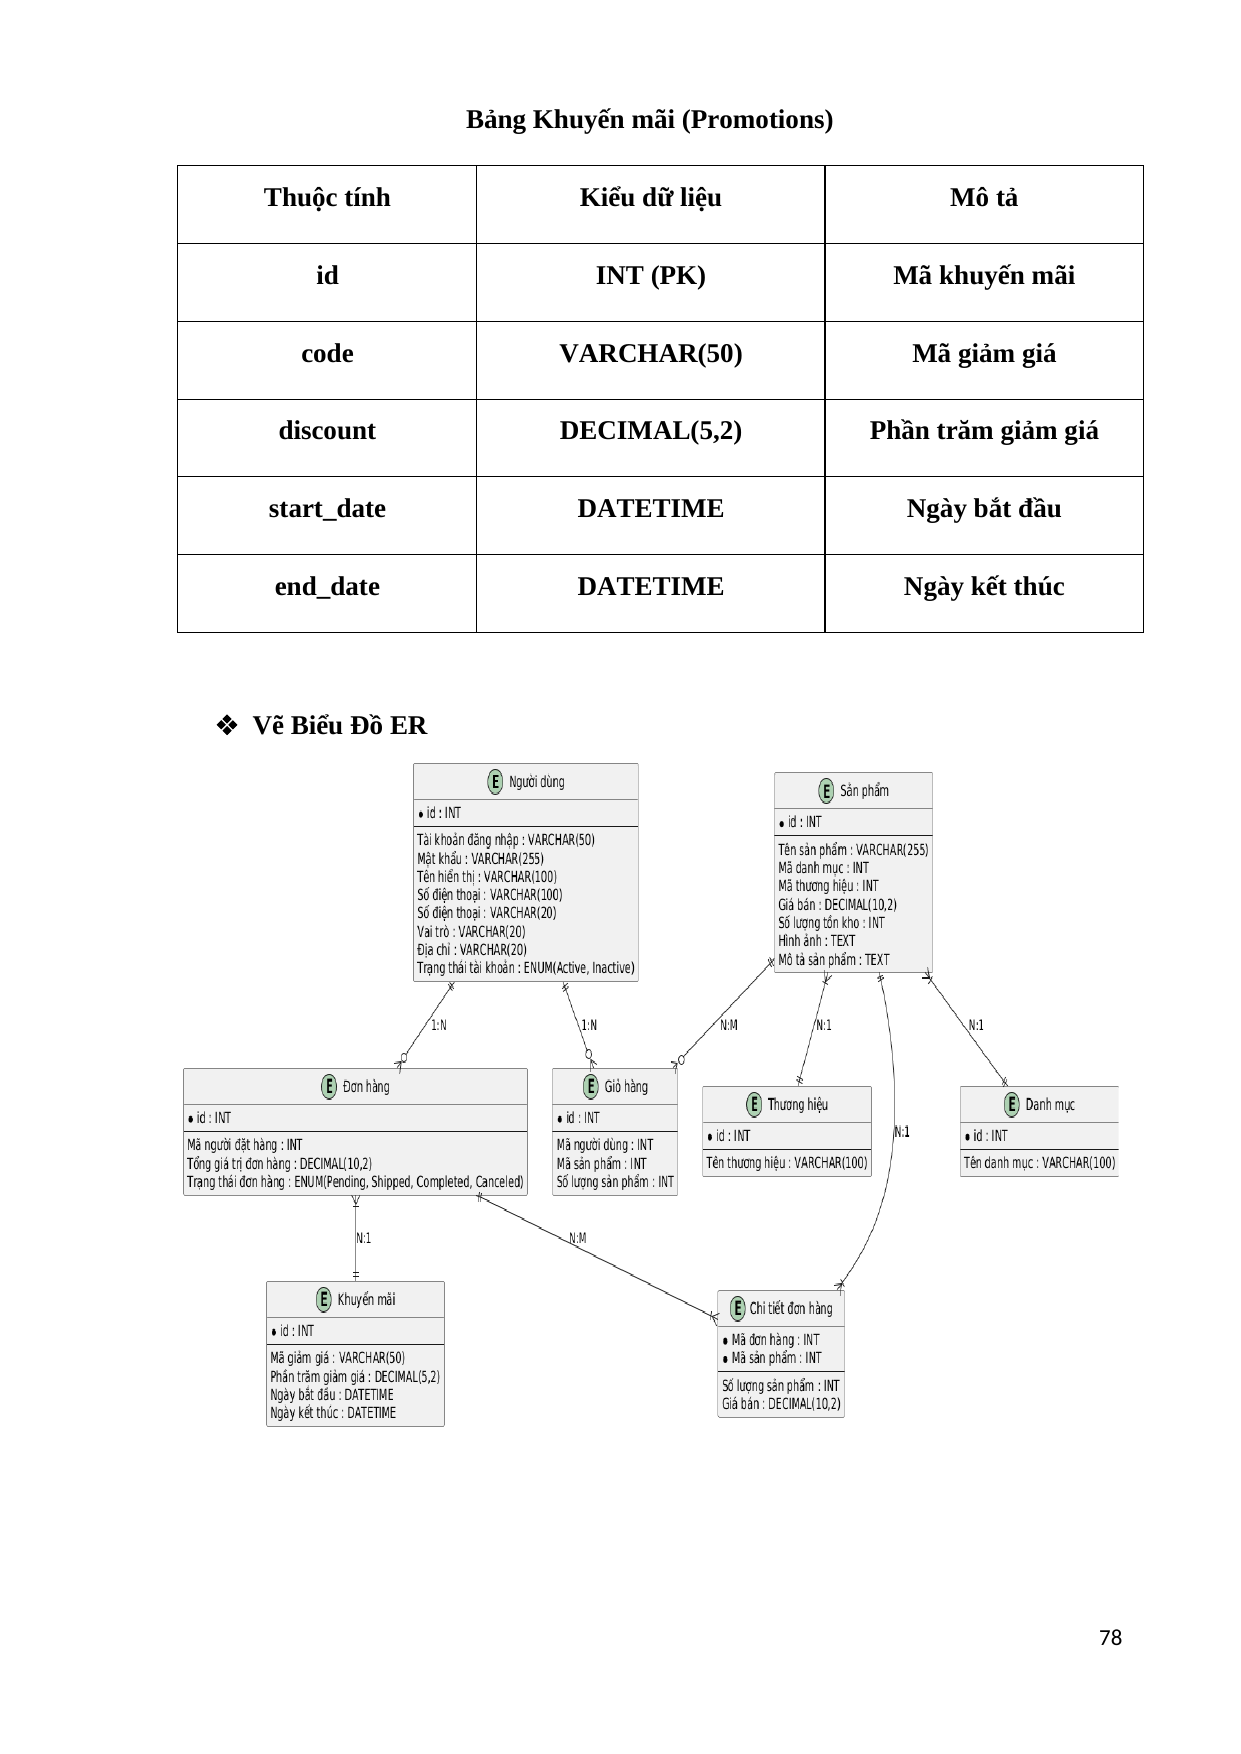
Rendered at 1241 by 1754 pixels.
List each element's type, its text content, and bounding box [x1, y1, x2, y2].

text Bảng Khuyến mãi (Promotions) [177, 104, 1122, 135]
table_cell Mã giảm giá [826, 322, 1143, 398]
table_cell Ngày kết thúc [826, 555, 1143, 632]
table_cell DATETIME [477, 477, 824, 554]
table_cell Ngày bắt đầu [826, 477, 1143, 554]
table_header Mô tả [826, 166, 1143, 243]
table_cell Mã khuyến mãi [826, 244, 1143, 321]
table_cell id [178, 244, 476, 321]
table_cell end_date [178, 555, 476, 632]
table_header Kiểu dữ liệu [477, 166, 824, 243]
table_cell DECIMAL(5,2) [477, 400, 824, 476]
table_cell VARCHAR(50) [477, 322, 824, 398]
picture [178, 756, 1119, 1431]
table_cell INT (PK) [477, 244, 824, 321]
table_header Thuộc tính [178, 166, 476, 243]
list Vẽ Biểu Đồ ER [215, 709, 1122, 741]
table_cell Phần trăm giảm giá [826, 400, 1143, 476]
table_cell start_date [178, 477, 476, 554]
table_cell discount [178, 400, 476, 476]
table_cell code [178, 322, 476, 398]
table_cell DATETIME [477, 555, 824, 632]
